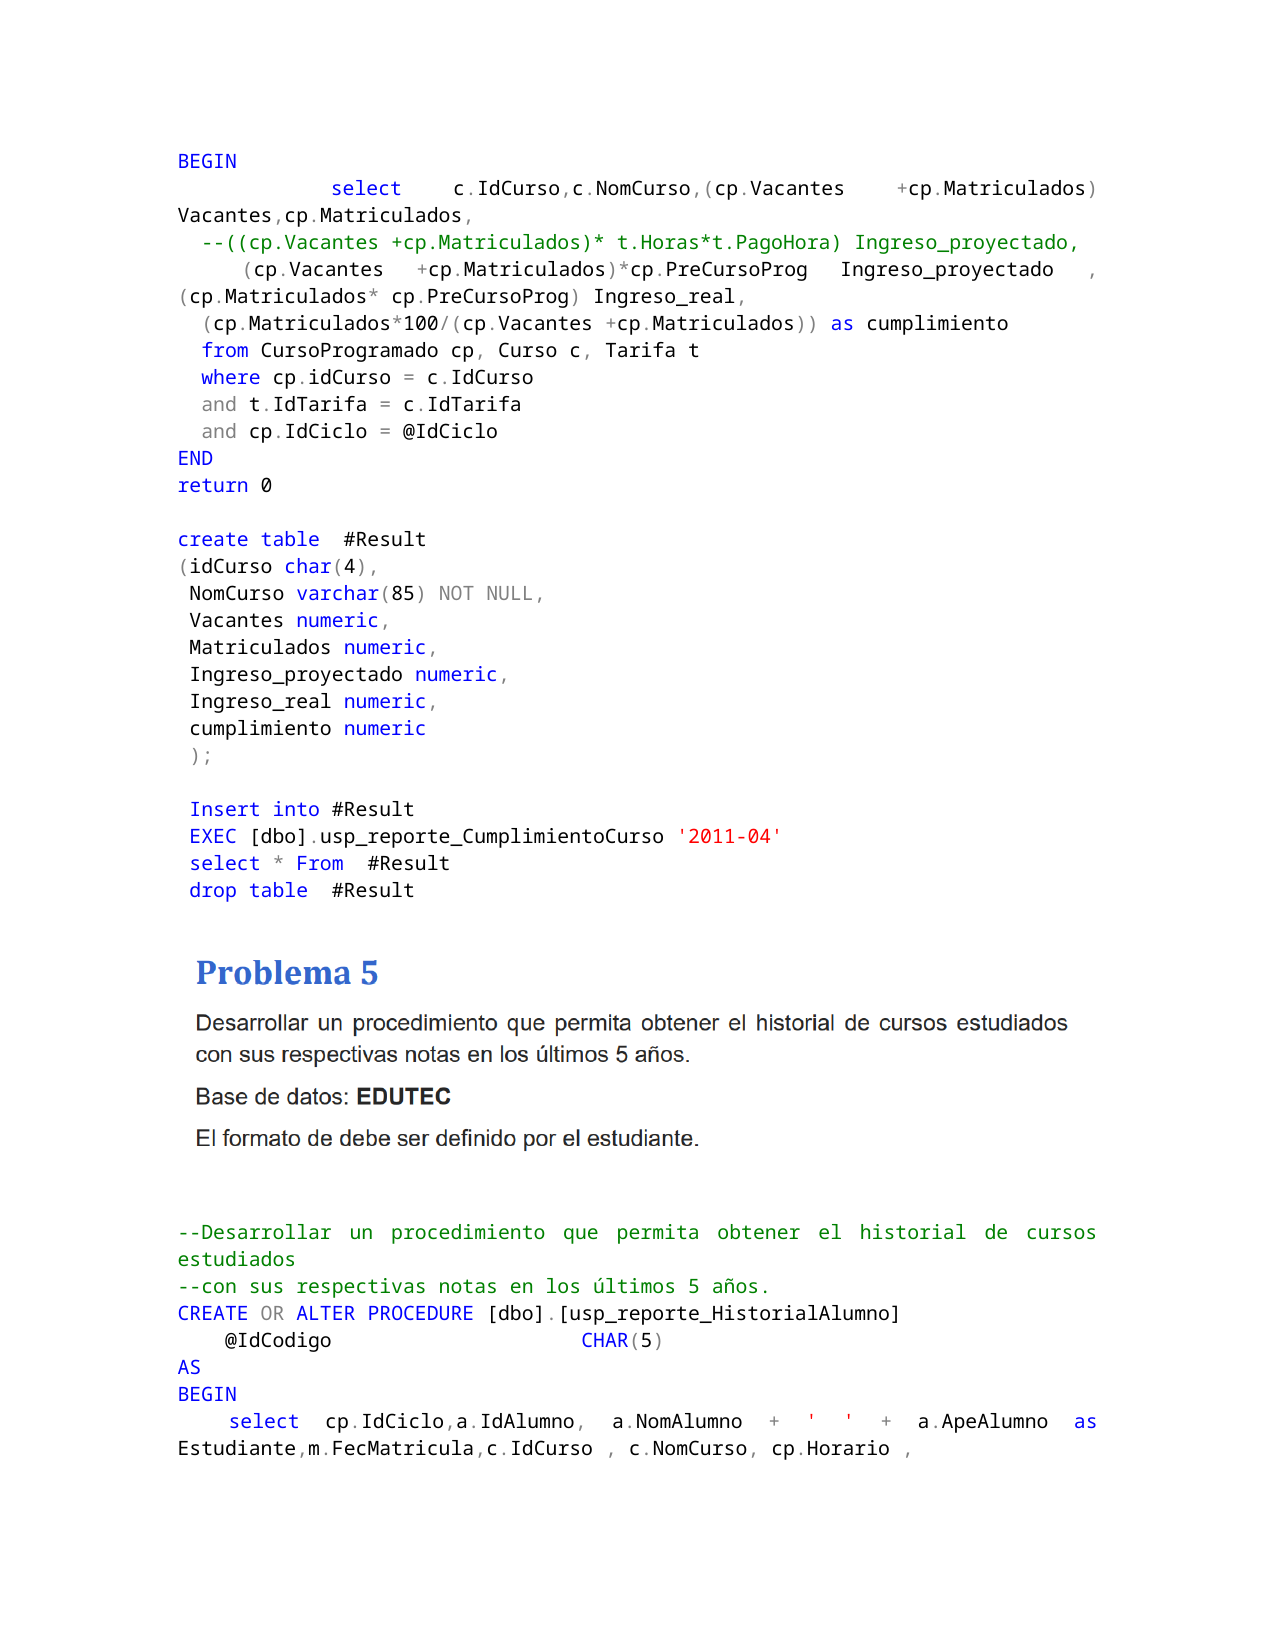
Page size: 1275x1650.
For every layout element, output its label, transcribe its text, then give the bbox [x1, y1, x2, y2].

text and t.IdTarifa = c.IdTarifa [177, 390, 1098, 417]
text @IdCodigo CHAR(5) [177, 1327, 1098, 1353]
text BEGIN [177, 1381, 1098, 1407]
text Vacantes numeric, [177, 606, 1098, 633]
text --Desarrollar un procedimiento que permita obtener el historial de cursos estudiados [177, 1219, 1098, 1273]
text Ingreso_proyectado numeric, [177, 660, 1098, 687]
text --((cp.Vacantes +cp.Matriculados)* t.Horas*t.PagoHora) Ingreso_proyectado, [177, 228, 1098, 256]
text where cp.idCurso = c.IdCurso [177, 363, 1098, 390]
text return 0 [177, 471, 1098, 498]
text Matriculados numeric, [177, 633, 1098, 660]
text Ingreso_real numeric, [177, 687, 1098, 714]
text END [177, 444, 1098, 471]
text select cp.IdCiclo,a.IdAlumno, a.NomAlumno + ' ' + a.ApeAlumno as Estudiante,m.FecMatricula,c.IdCurso , c.NomCurso, cp.Horario , [177, 1407, 1098, 1461]
text NomCurso varchar(85) NOT NULL, [177, 579, 1098, 606]
text ); [177, 741, 1098, 768]
text (cp.Vacantes +cp.Matriculados)*cp.PreCursoProg Ingreso_proyectado ,(cp.Matriculados* cp.PreCursoProg) Ingreso_real, [177, 256, 1098, 309]
text Insert into #Result [177, 795, 1098, 822]
text (cp.Matriculados*100/(cp.Vacantes +cp.Matriculados)) as cumplimiento [177, 309, 1098, 336]
text select * From #Result [177, 849, 1098, 876]
text cumplimiento numeric [177, 714, 1098, 741]
text (idCurso char(4), [177, 552, 1098, 579]
text drop table #Result [177, 876, 1098, 903]
picture [177, 950, 1098, 1172]
text select c.IdCurso,c.NomCurso,(cp.Vacantes +cp.Matriculados) Vacantes,cp.Matriculados, [177, 174, 1098, 228]
text --con sus respectivas notas en los últimos 5 años. [177, 1273, 1098, 1299]
text and cp.IdCiclo = @IdCiclo [177, 417, 1098, 444]
text CREATE OR ALTER PROCEDURE [dbo].[usp_reporte_HistorialAlumno] [177, 1299, 1098, 1327]
text BEGIN [177, 148, 1098, 174]
text from CursoProgramado cp, Curso c, Tarifa t [177, 336, 1098, 363]
text EXEC [dbo].usp_reporte_CumplimientoCurso '2011-04' [177, 822, 1098, 849]
text create table #Result [177, 525, 1098, 552]
text AS [177, 1353, 1098, 1381]
